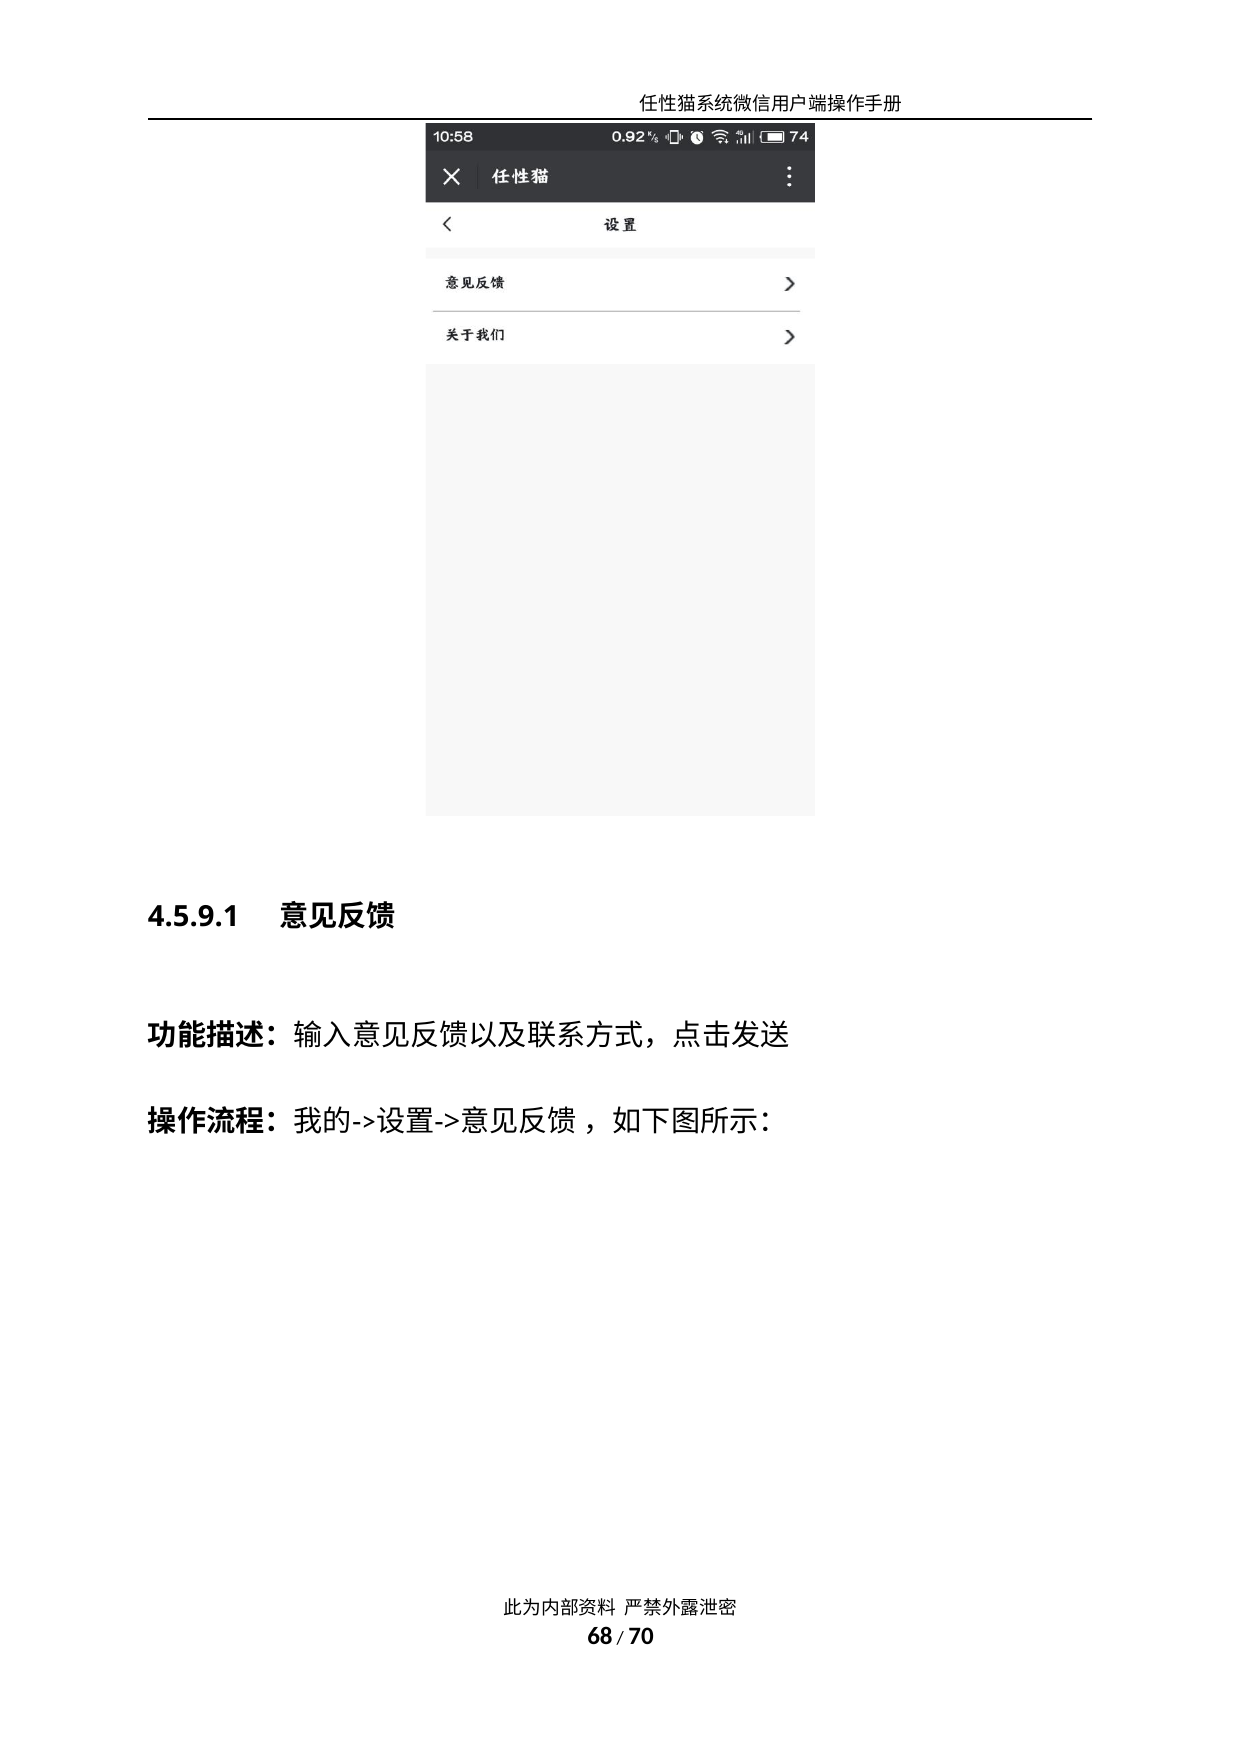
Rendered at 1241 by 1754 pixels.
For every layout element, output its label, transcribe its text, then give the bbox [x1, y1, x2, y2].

text 功能描述：输入意见反馈以及联系方式，点击发送 [148, 1000, 1092, 1065]
subtitle 意见反馈 [148, 881, 1092, 946]
text 操作流程：我的->设置->意见反馈 ，如下图所示： [148, 1086, 1092, 1151]
picture [425, 123, 815, 816]
